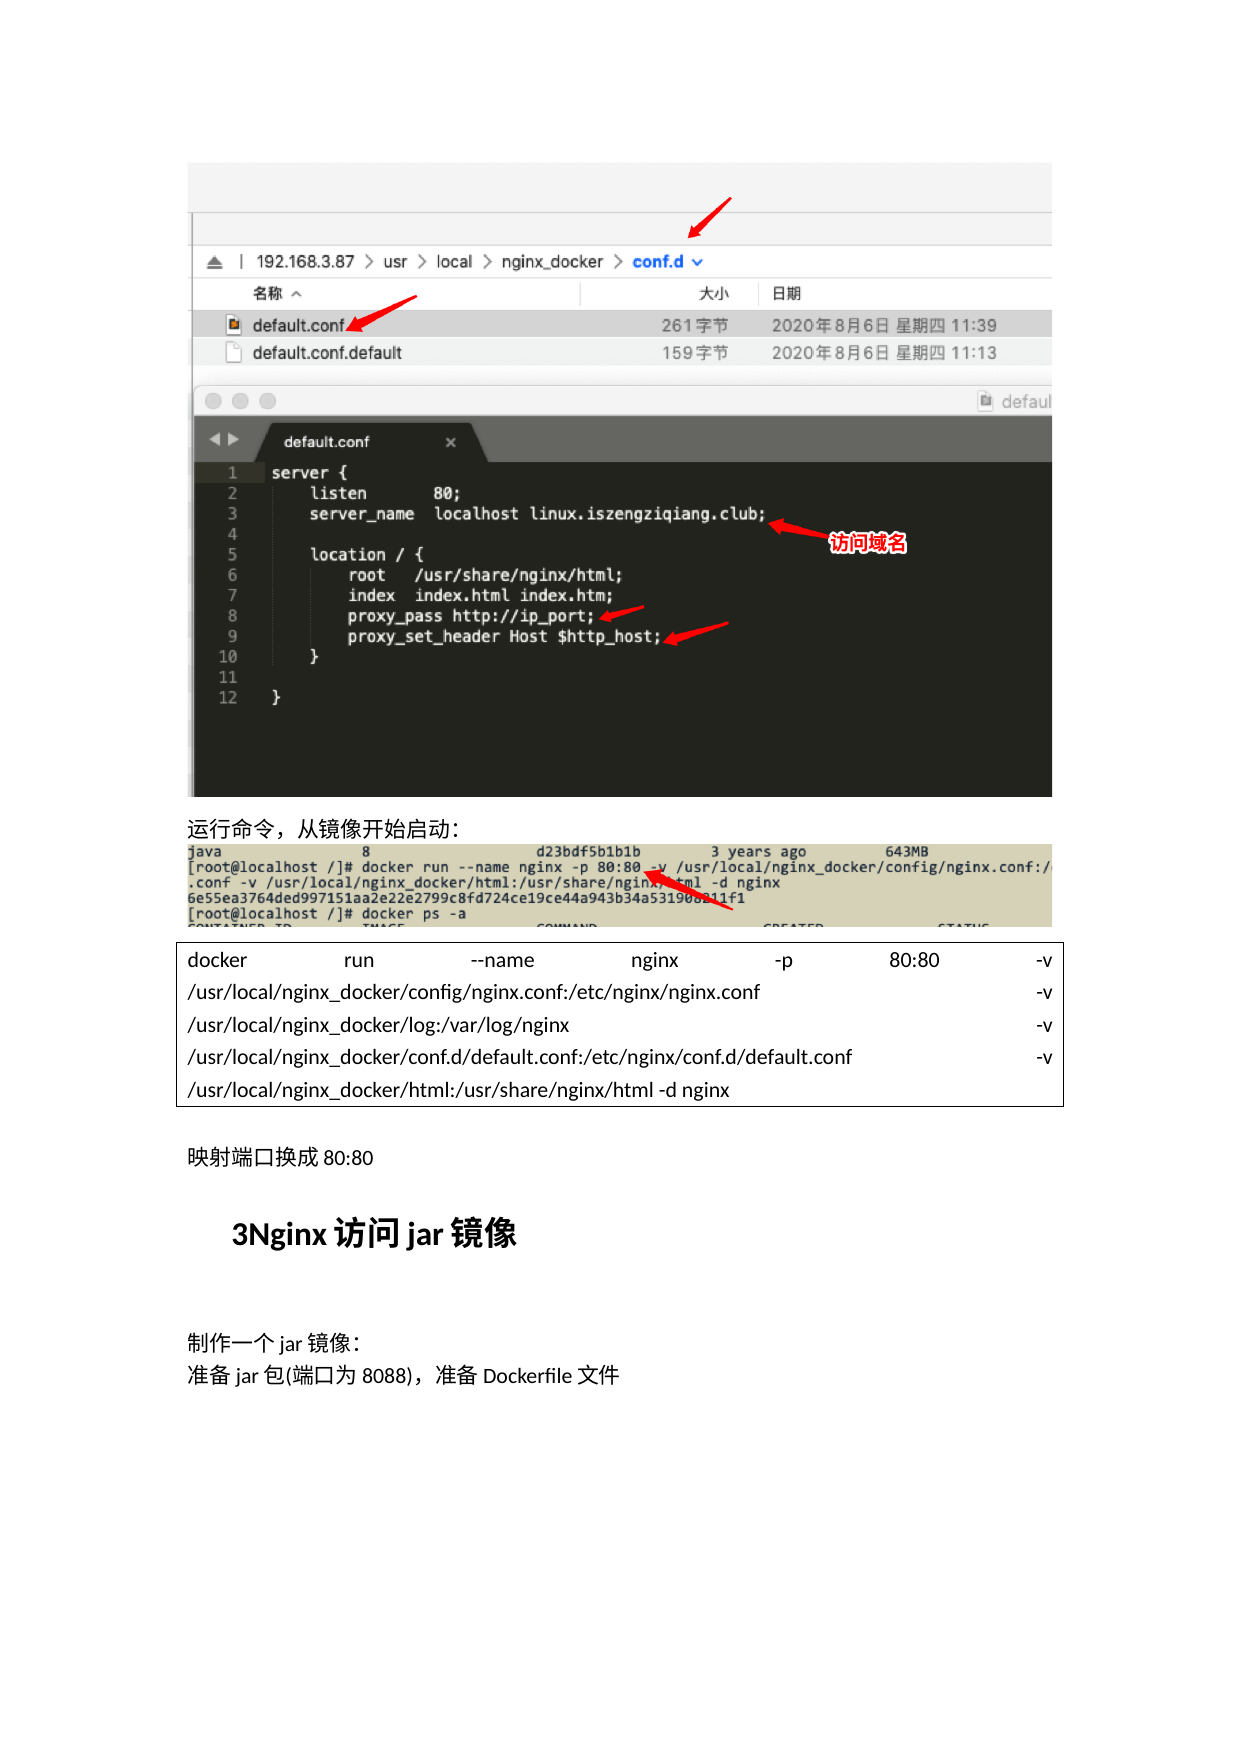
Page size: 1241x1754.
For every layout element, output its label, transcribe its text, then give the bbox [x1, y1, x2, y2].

text 制作一个jar镜像： [187, 1325, 1053, 1358]
text 准备jar包(端口为8088)，准备Dockerfile文件 [187, 1358, 1053, 1390]
text 运行命令，从镜像开始启动： [187, 812, 1053, 844]
subtitle 3Nginx访问jar镜像 [231, 1199, 1053, 1264]
picture [187, 162, 1053, 797]
text 映射端口换成80:80 [187, 1139, 1053, 1172]
table_header docker run --name nginx -p 80:80 -v /usr/local/nginx_docker/config/nginx.conf:/etc/nginx/nginx.conf -v /usr/local/nginx_docker/log:/var/log/nginx -v /usr/local/nginx_docker/conf.d/default.conf:/etc/nginx/conf.d/default.conf -v /usr/local/nginx_docker/html:/usr/share/nginx/html -d nginx [177, 943, 1063, 1106]
picture [187, 844, 1053, 927]
